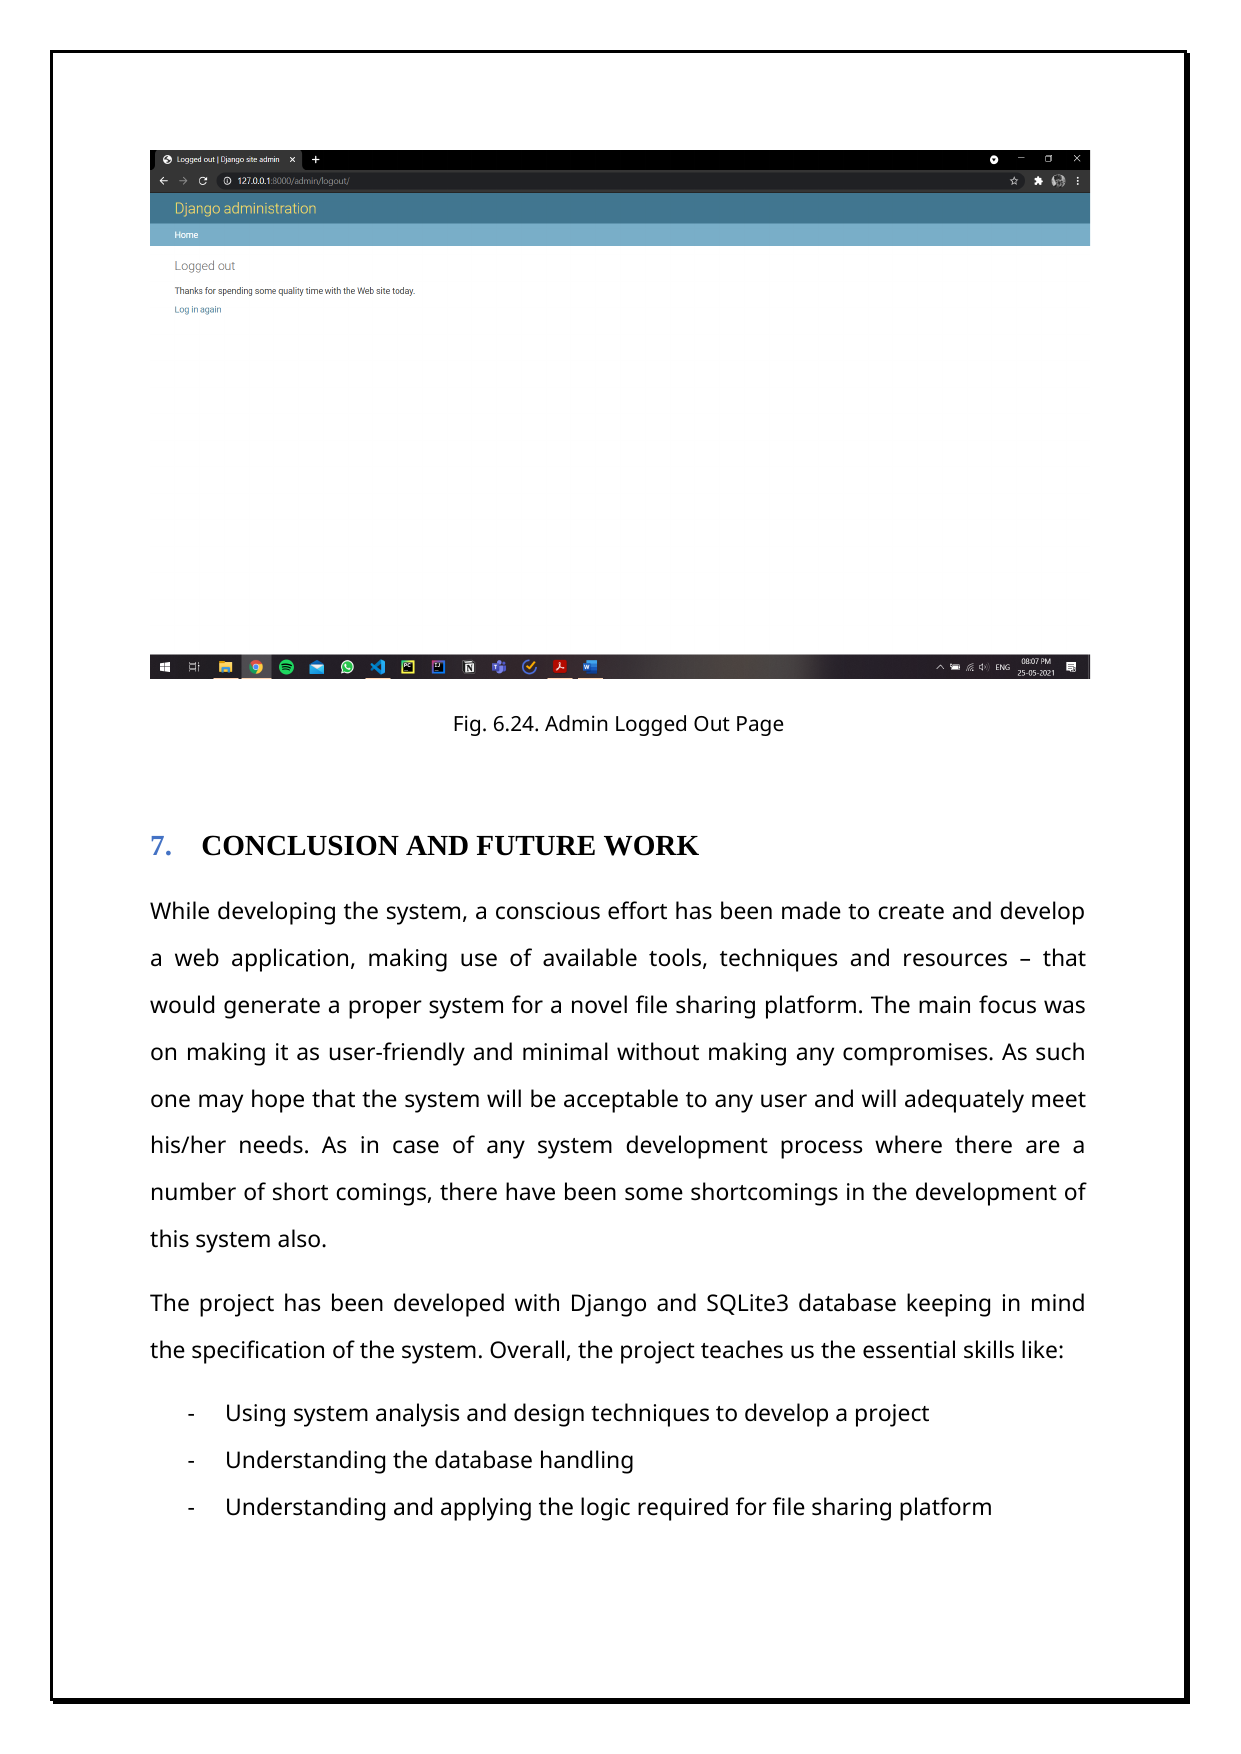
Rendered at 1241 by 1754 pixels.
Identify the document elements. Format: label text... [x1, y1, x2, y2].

list Understanding the database handling [187, 1444, 1087, 1475]
picture [150, 150, 1091, 679]
text While developing the system, a conscious effort has been made to create and develop a web application, making use of available tools, techniques and resources – that would generate a proper system for a novel file sharing platform. The main focus was on making it as user-friendly and minimal without making any compromises. As such one may hope that the system will be acceptable to any user and will adequately meet his/her needs. As in case of any system development process where there are a number of short comings, there have been some shortcomings in the development of this system also. [150, 895, 1087, 1254]
list Using system analysis and design techniques to develop a project [187, 1397, 1087, 1428]
list Understanding and applying the logic required for file sharing platform [187, 1491, 1087, 1522]
text 7. CONCLUSION AND FUTURE WORK [150, 828, 1087, 862]
text Fig. 6.24. Admin Logged Out Page [150, 709, 1087, 738]
text The project has been developed with Django and SQLite3 database keeping in mind the specification of the system. Overall, the project teaches us the essential skills like: [150, 1287, 1087, 1365]
